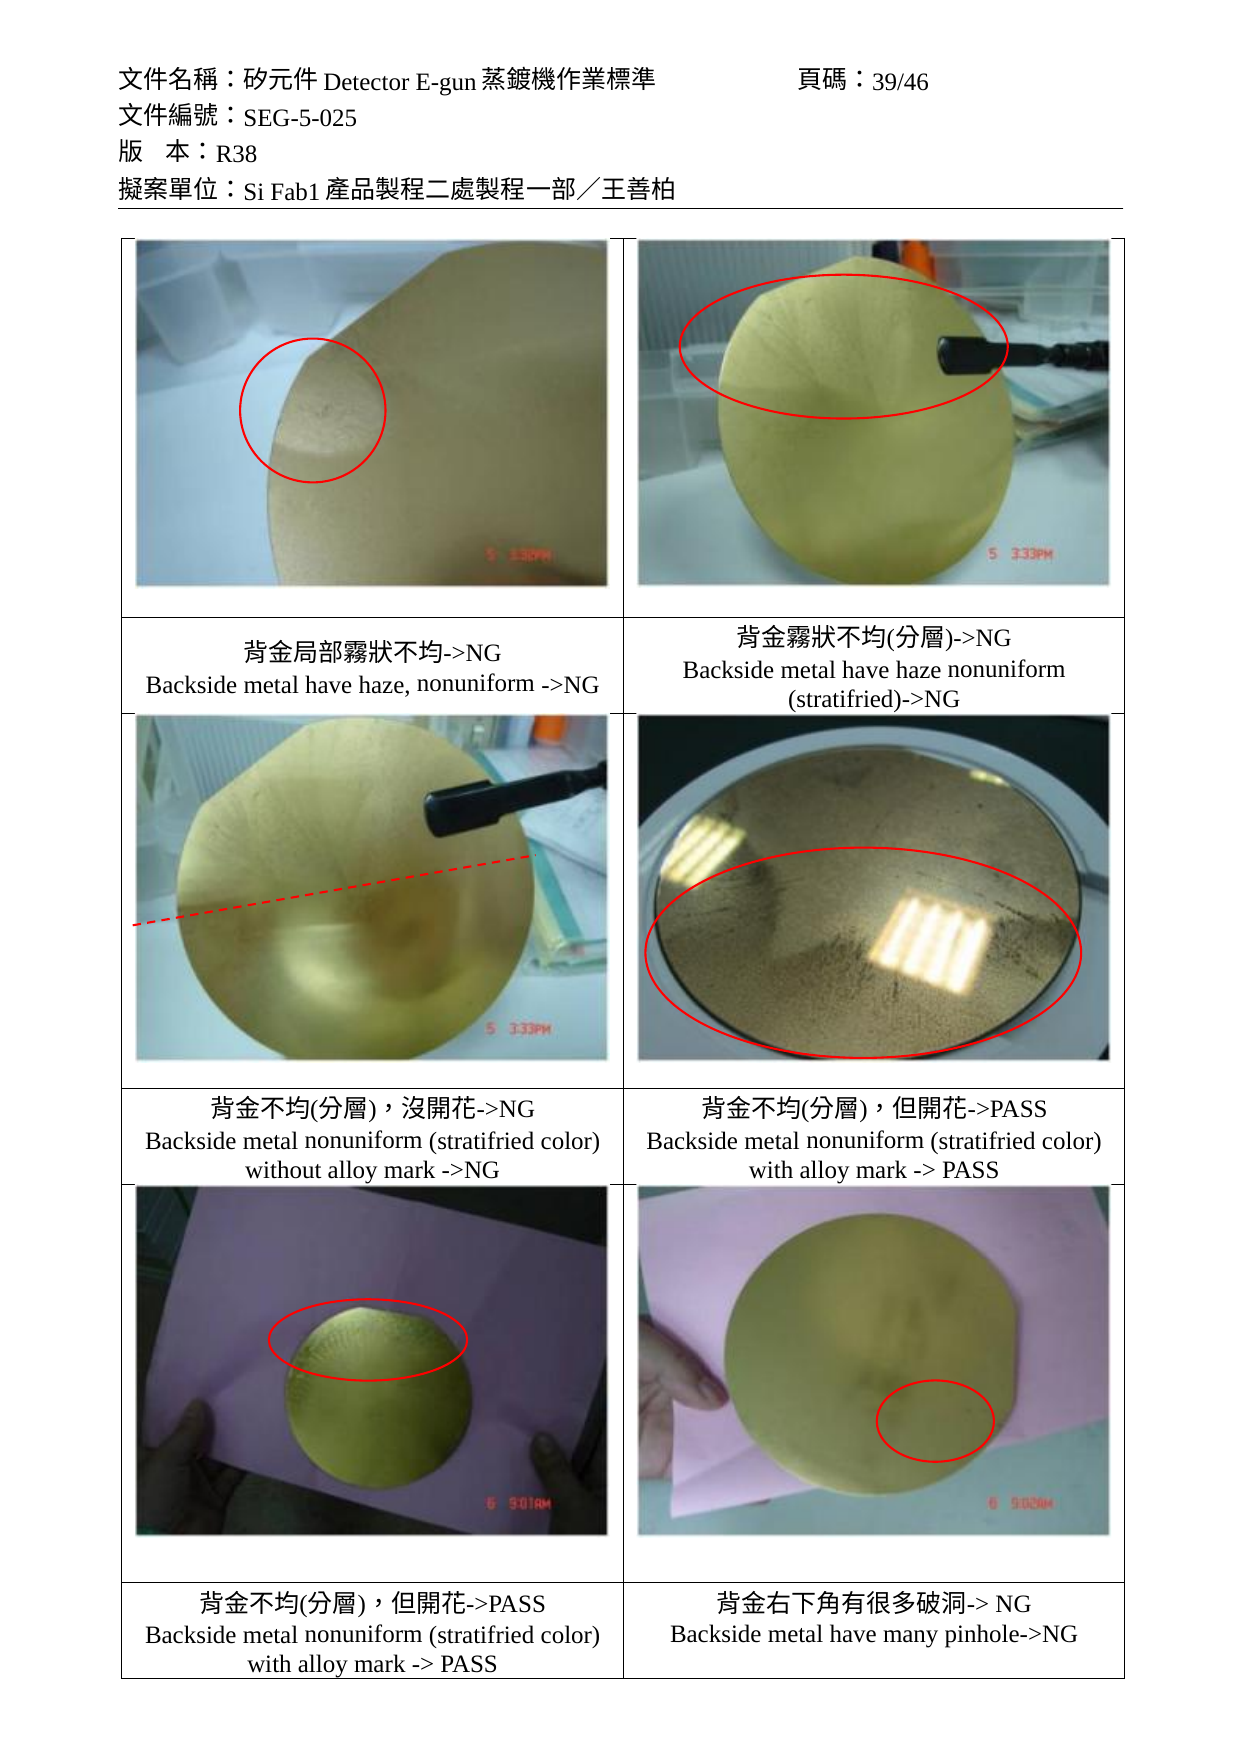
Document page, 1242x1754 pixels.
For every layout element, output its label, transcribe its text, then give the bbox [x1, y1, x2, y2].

picture [134, 713, 610, 1063]
table_cell 背金不均(分層)，沒開花->NG Backside metal nonuniform (stratifried color) without alloy mark ->NG [122, 1089, 623, 1183]
table_cell [624, 239, 1124, 617]
picture [134, 1184, 610, 1538]
table_cell [624, 714, 1124, 1087]
picture [636, 713, 1112, 1063]
table_cell [122, 239, 623, 617]
table_cell 背金右下角有很多破洞-> NG Backside metal have many pinhole->NG [624, 1583, 1124, 1678]
table_cell [122, 1185, 623, 1582]
table_cell [624, 1185, 1124, 1582]
picture [636, 1184, 1112, 1538]
picture [636, 238, 1112, 588]
table_cell 背金局部霧狀不均->NG Backside metal have haze, nonuniform ->NG [122, 618, 623, 713]
table_cell 背金不均(分層)，但開花->PASS Backside metal nonuniform (stratifried color) with alloy mark -> PASS [122, 1583, 623, 1678]
table_cell 背金不均(分層)，但開花->PASS Backside metal nonuniform (stratifried color) with alloy mark -> PASS [624, 1089, 1124, 1183]
table_cell [122, 714, 623, 1087]
picture [134, 238, 610, 589]
table_cell 背金霧狀不均(分層)->NG Backside metal have haze nonuniform (stratifried)->NG [624, 618, 1124, 713]
